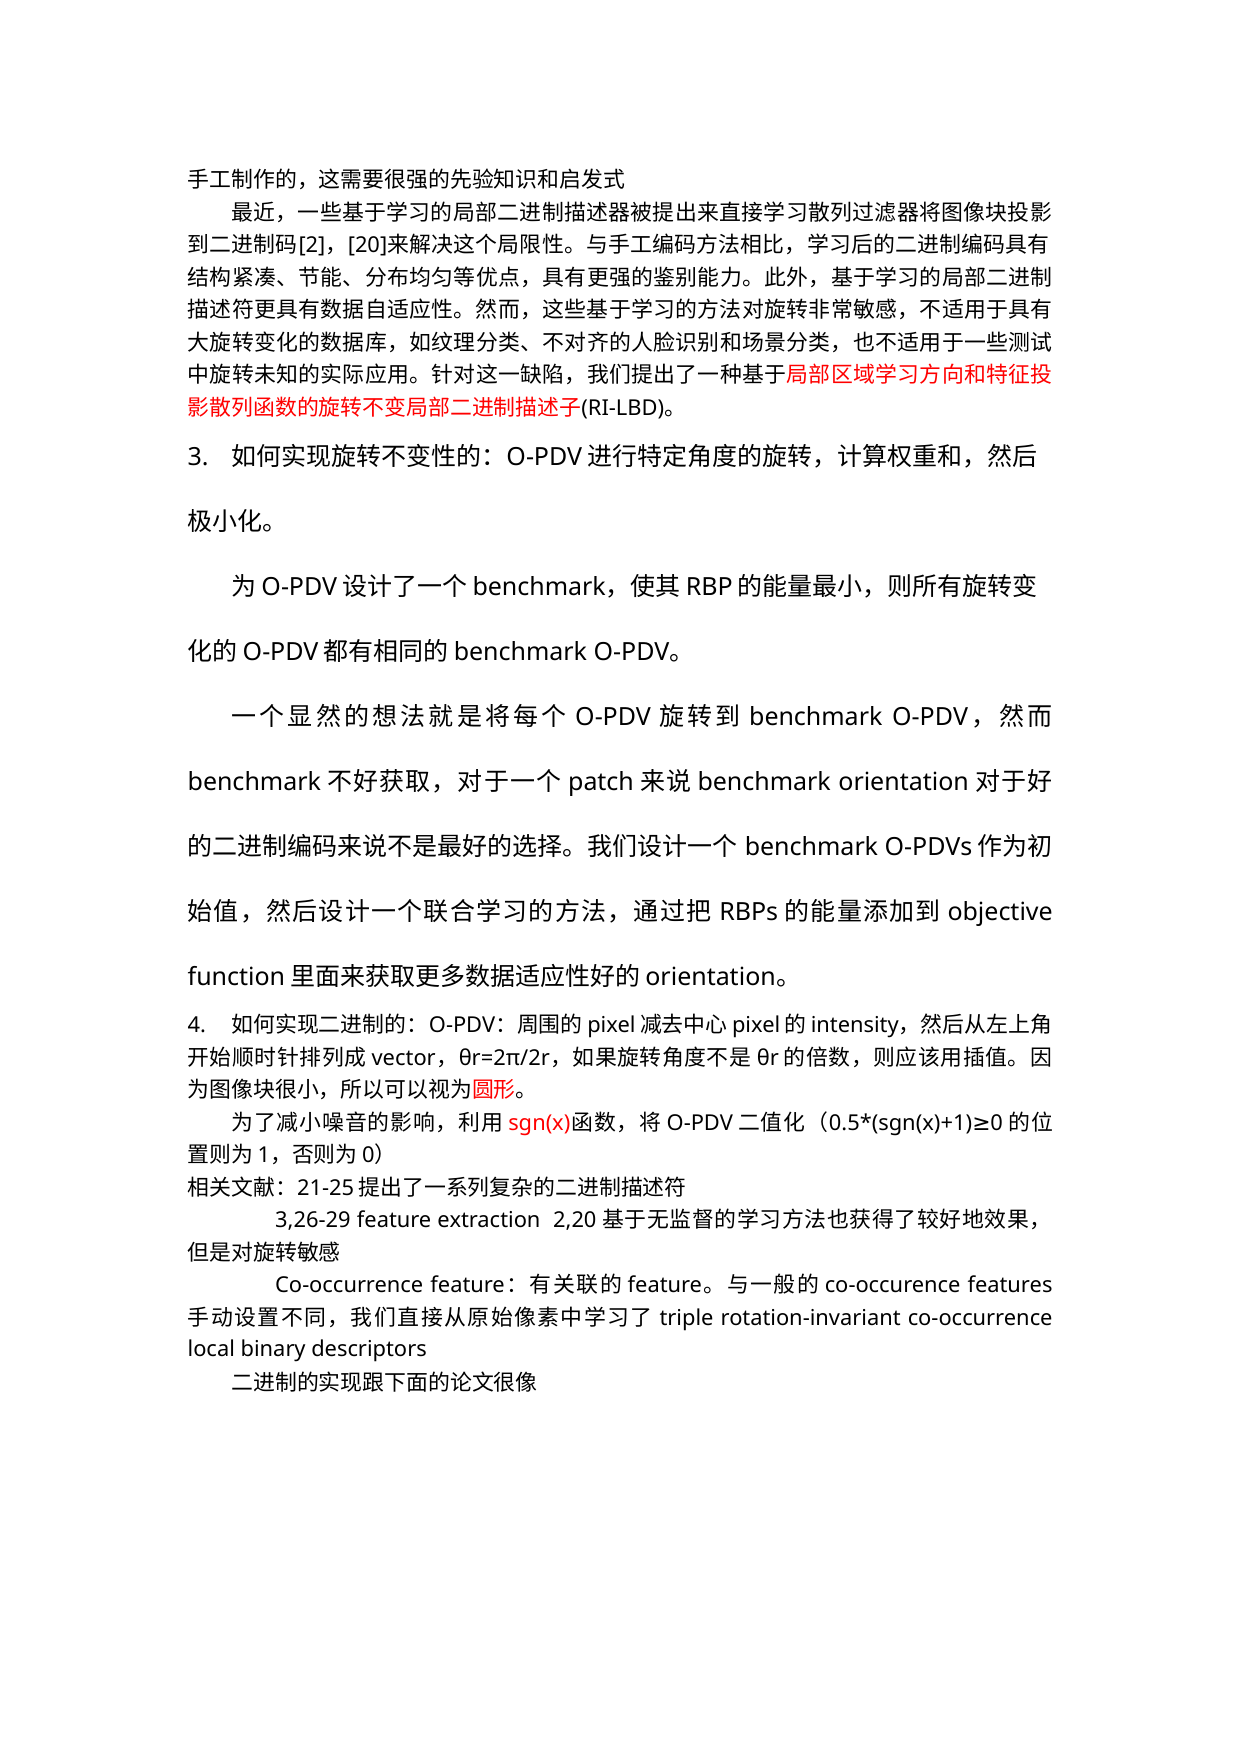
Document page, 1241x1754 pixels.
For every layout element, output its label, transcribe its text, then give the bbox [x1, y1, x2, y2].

text 最近，一些基于学习的局部二进制描述器被提出来直接学习散列过滤器将图像块投影到二进制码[2]，[20]来解决这个局限性。与手工编码方法相比，学习后的二进制编码具有结构紧凑、节能、分布均匀等优点，具有更强的鉴别能力。此外，基于学习的局部二进制描述符更具有数据自适应性。然而，这些基于学习的方法对旋转非常敏感，不适用于具有大旋转变化的数据库，如纹理分类、不对齐的人脸识别和场景分类，也不适用于一些测试中旋转未知的实际应用。针对这一缺陷，我们提出了一种基于局部区域学习方向和特征投影散列函数的旋转不变局部二进制描述子(RI-LBD)。 [187, 194, 1053, 422]
text 为了减小噪音的影响，利用sgn(x)函数，将O-PDV二值化（0.5*(sgn(x)+1)≥0的位置则为1，否则为0） [187, 1104, 1053, 1169]
text Co-occurrence feature：有关联的feature。与一般的co-occurence features手动设置不同，我们直接从原始像素中学习了triple rotation-invariant co-occurrence local binary descriptors [187, 1267, 1053, 1364]
text 3,26-29 feature extraction 2,20基于无监督的学习方法也获得了较好地效果，但是对旋转敏感 [187, 1202, 1053, 1267]
text 4. 如何实现二进制的：O-PDV：周围的pixel减去中心pixel的intensity，然后从左上角开始顺时针排列成vector，θr=2π/2r，如果旋转角度不是θr的倍数，则应该用插值。因为图像块很小，所以可以视为圆形。 [187, 1007, 1053, 1104]
text 3. 如何实现旋转不变性的：O-PDV进行特定角度的旋转，计算权重和，然后极小化。 [187, 422, 1053, 552]
text 一个显然的想法就是将每个O-PDV旋转到benchmark O-PDV，然而benchmark不好获取，对于一个patch来说benchmark orientation对于好的二进制编码来说不是最好的选择。我们设计一个benchmark O-PDVs作为初始值，然后设计一个联合学习的方法，通过把RBPs的能量添加到objective function里面来获取更多数据适应性好的orientation。 [187, 682, 1053, 1007]
text 为O-PDV设计了一个benchmark，使其RBP的能量最小，则所有旋转变化的O-PDV都有相同的benchmark O-PDV。 [187, 552, 1053, 682]
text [187, 162, 1053, 194]
text 二进制的实现跟下面的论文很像 [187, 1364, 1053, 1397]
text 相关文献：21-25提出了一系列复杂的二进制描述符 [187, 1169, 1053, 1202]
